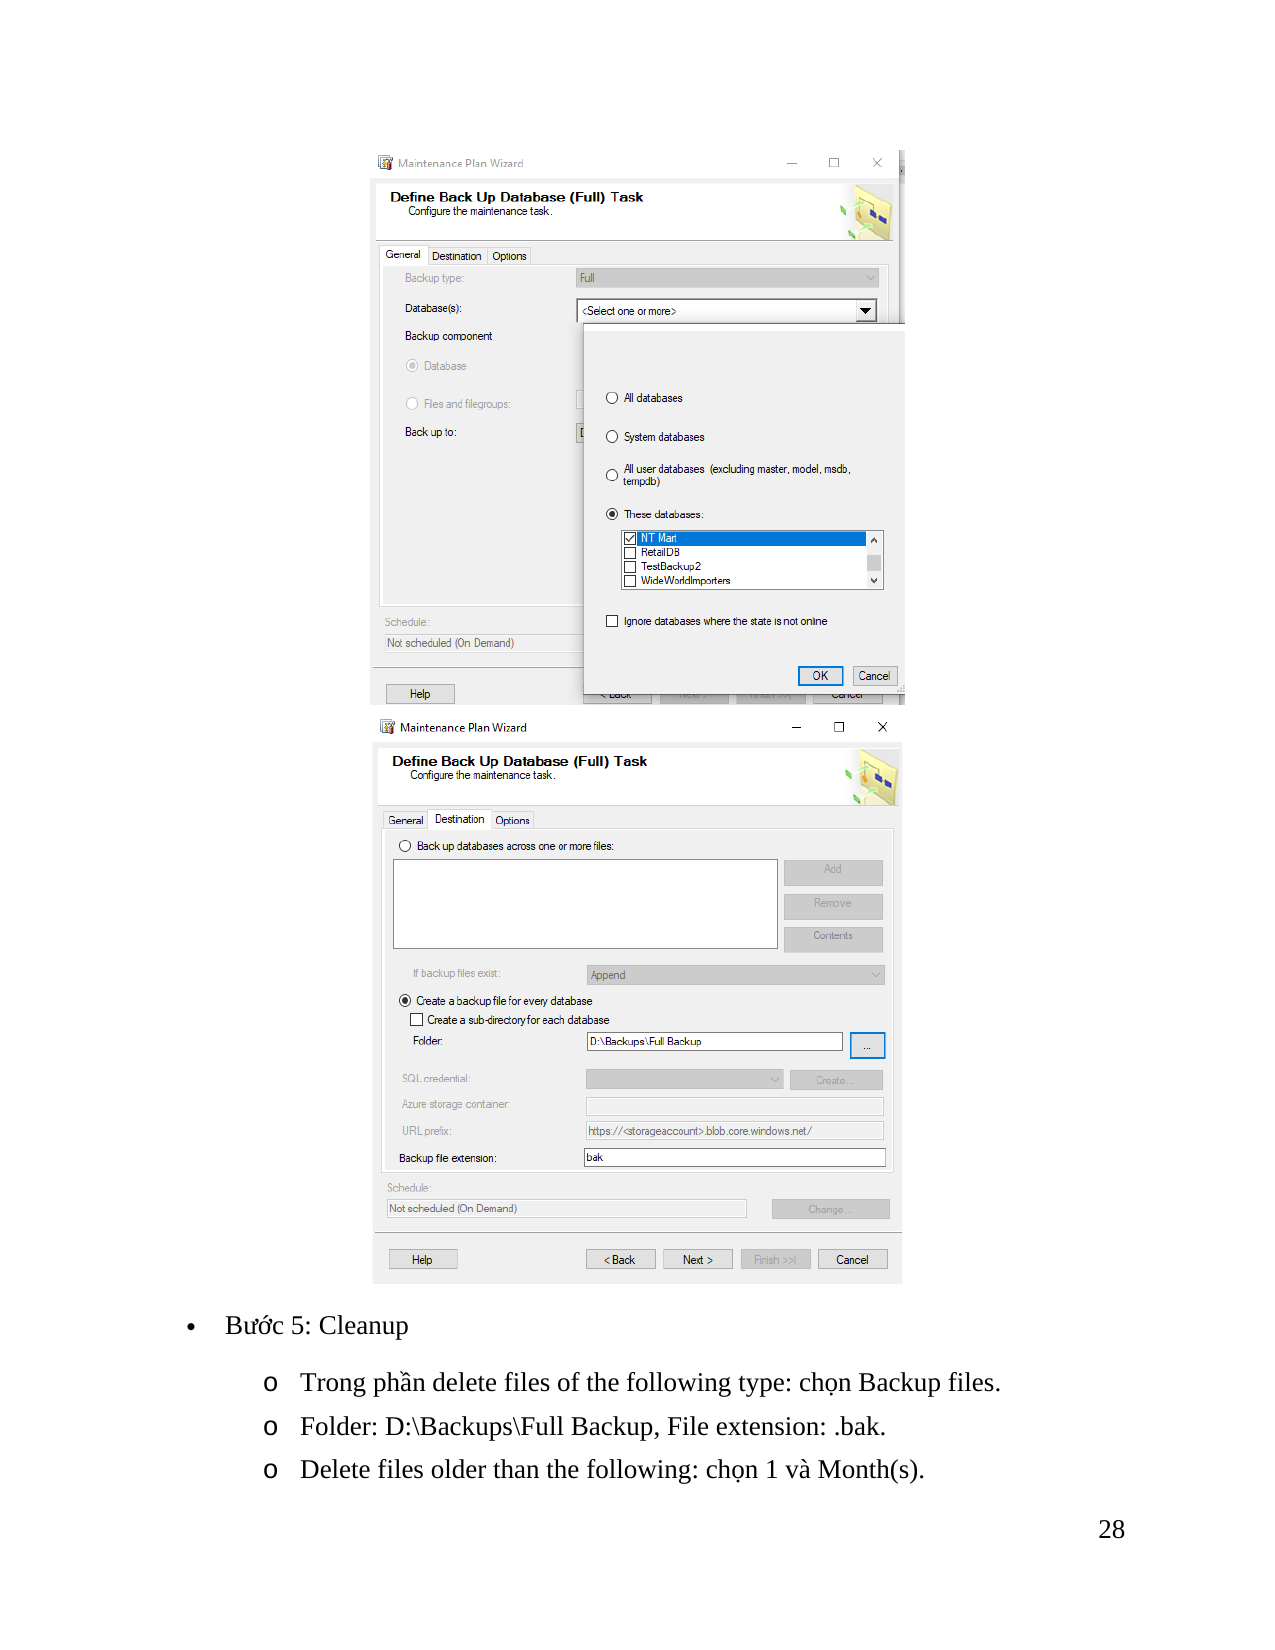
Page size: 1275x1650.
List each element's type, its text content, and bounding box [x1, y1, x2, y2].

list Trong phần delete files of the following type: chọn Backup files. [262, 1366, 1125, 1399]
picture [370, 150, 905, 705]
list Delete files older than the following: chọn 1 và Month(s). [262, 1453, 1125, 1486]
picture [372, 714, 903, 1284]
list Folder: D:\Backups\Full Backup, File extension: .bak. [262, 1409, 1125, 1443]
list Bước 5: Cleanup [187, 1309, 1125, 1340]
